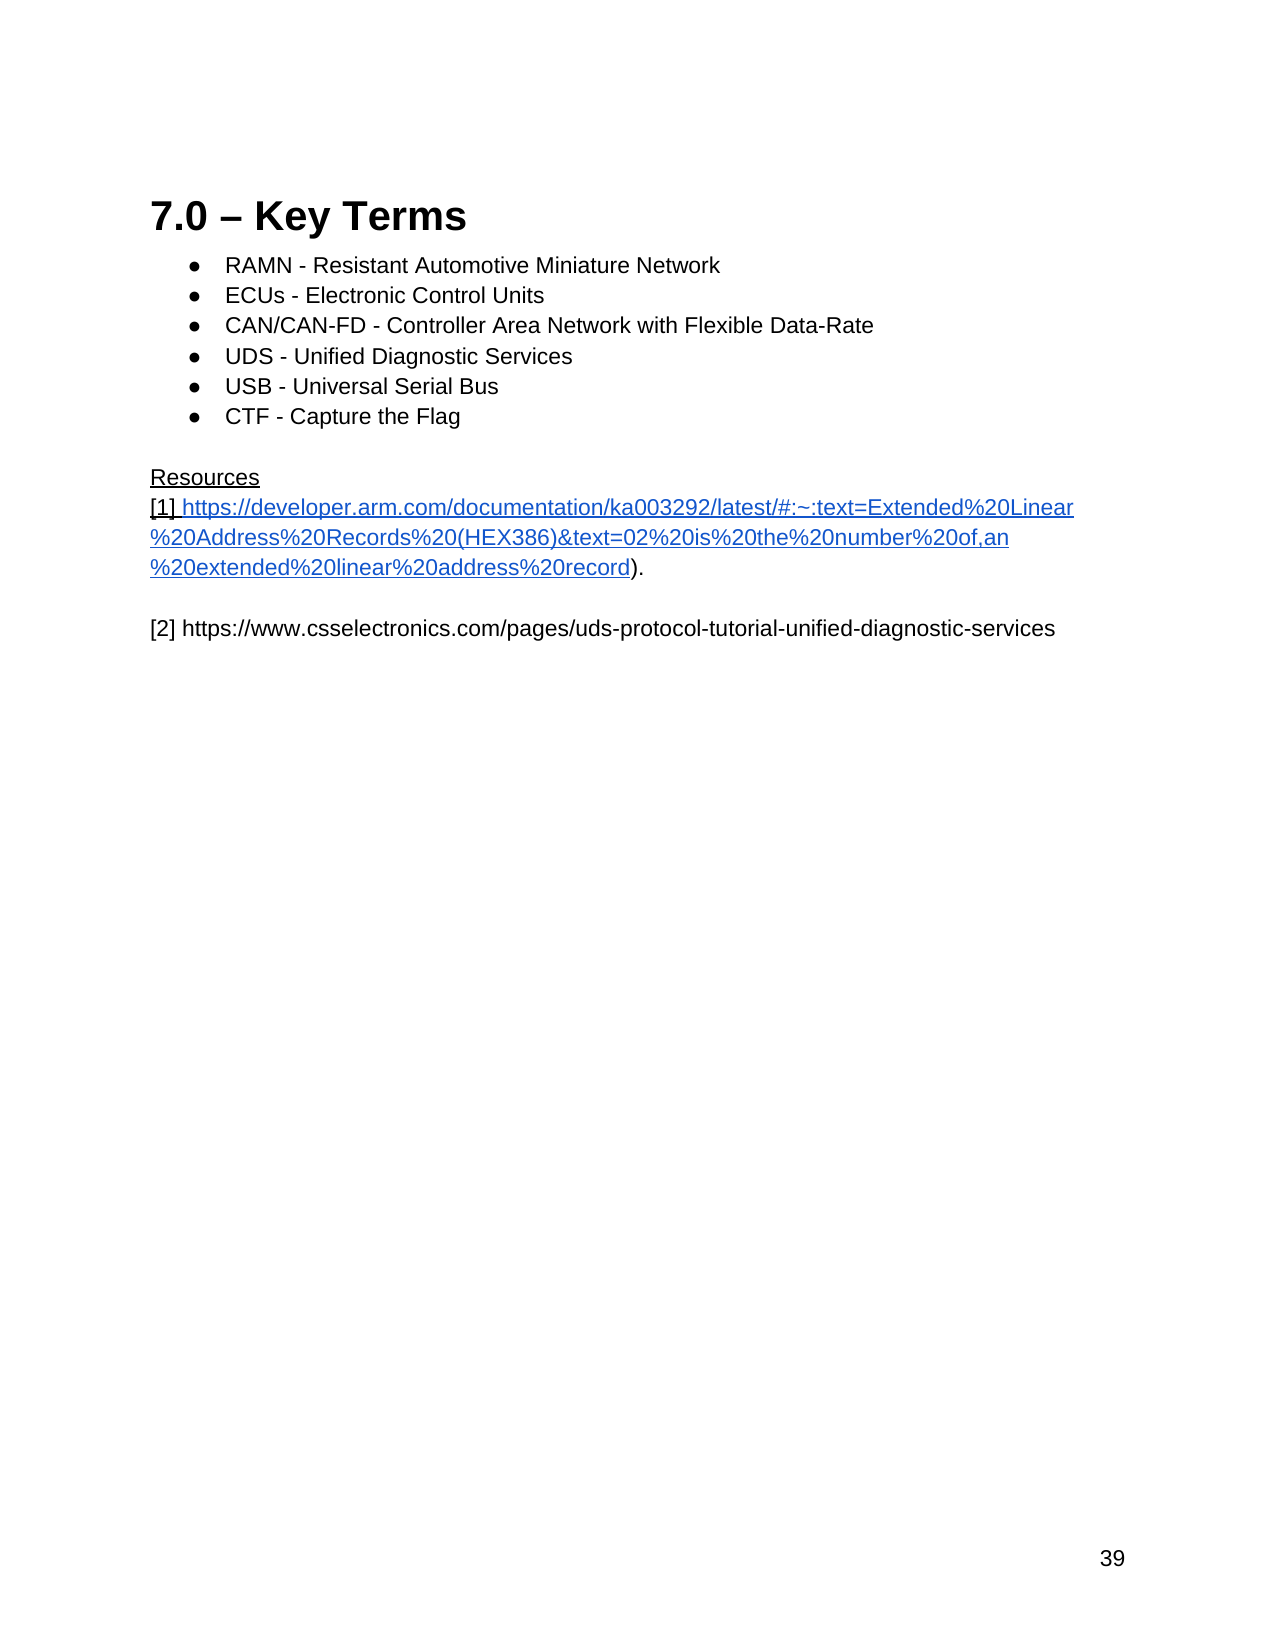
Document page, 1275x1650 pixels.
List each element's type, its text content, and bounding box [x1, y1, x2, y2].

list UDS - Unified Diagnostic Services [187, 343, 1125, 369]
subtitle 7.0 – Key Terms [150, 192, 1125, 239]
list CAN/CAN-FD - Controller Area Network with Flexible Data-Rate [187, 312, 1125, 339]
list USB - Universal Serial Bus [187, 373, 1125, 399]
list ECUs - Electronic Control Units [187, 282, 1125, 309]
text [1] https://developer.arm.com/documentation/ka003292/latest/#:~:text=Extended%20Linear%20Address%20Records%20(HEX386)&text=02%20is%20the%20number%20of,an%20extended%20linear%20address%20record). [150, 494, 1125, 581]
text Resources [150, 463, 1125, 490]
text [2] https://www.csselectronics.com/pages/uds-protocol-tutorial-unified-diagnostic-services [150, 614, 1125, 641]
list CTF - Capture the Flag [187, 403, 1125, 429]
list RAMN - Resistant Automotive Miniature Network [187, 252, 1125, 278]
